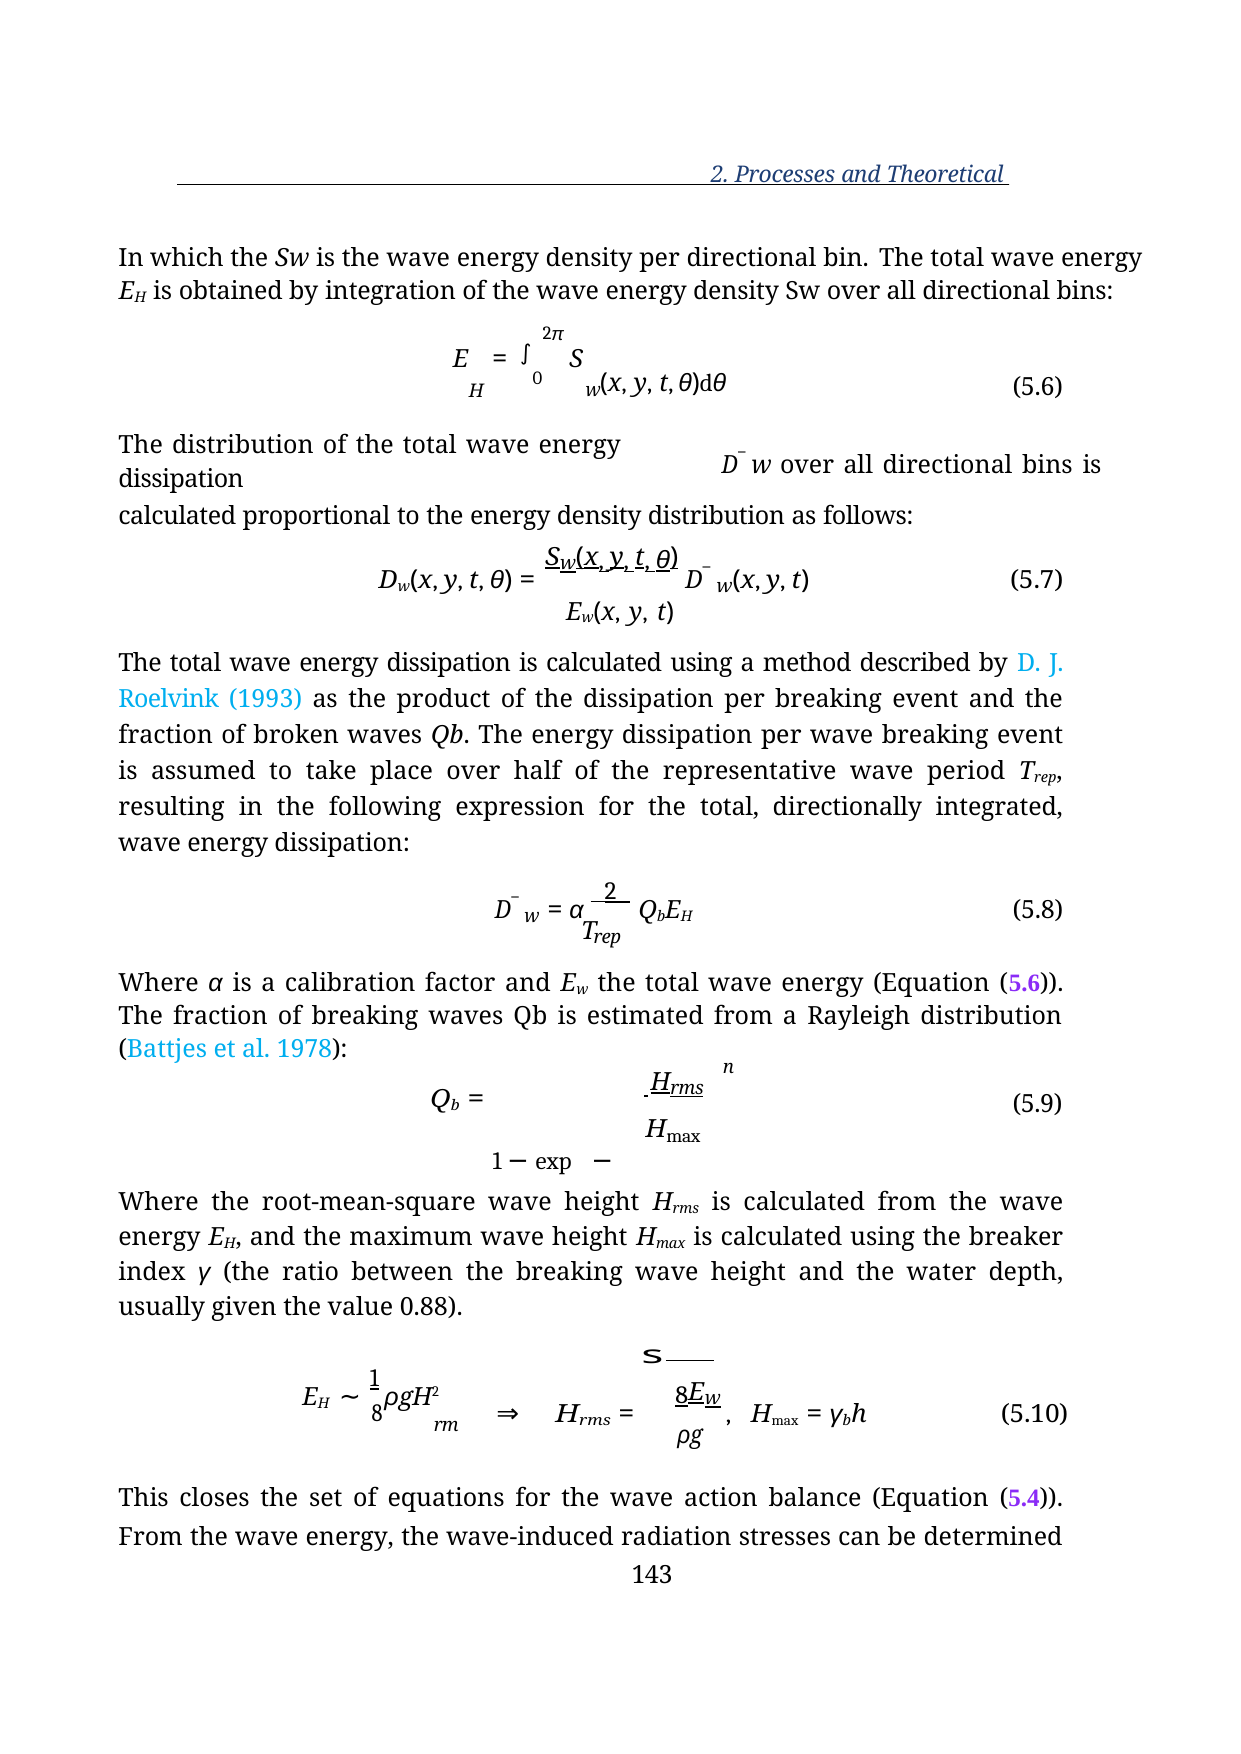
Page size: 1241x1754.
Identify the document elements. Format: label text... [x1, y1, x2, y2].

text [118, 1479, 1063, 1553]
text θ)dθ [678, 363, 727, 399]
text Where the root-mean-square wave height Hrms is calculated from the wave energy EH, and the maximum wave height Hmax is calculated using the breaker index γ (the ratio between the breaking wave height and the water depth, usually given the value 0.88). [118, 1184, 1063, 1323]
text (x, y, t, [600, 363, 674, 399]
text calculated proportional to the energy density distribution as follows: [118, 498, 1240, 532]
text E = 2π S 0 [453, 340, 585, 389]
text The distribution of the total wave energy dissipation [118, 427, 708, 495]
text (5.6) [835, 369, 1240, 403]
text In which the Sw is the wave energy density per directional bin. The total wave energy [118, 239, 1240, 273]
text The total wave energy dissipation is calculated using a method described by D. J. Roelvink (1993) as the product of the dissipation per breaking event and the fraction of broken waves Qb. The energy dissipation per wave breaking event is assumed to take place over half of the representative wave period Trep, resulting in the following expression for the total, directionally integrated, wave energy dissipation: [118, 645, 1063, 859]
text Dw(x, y, t, θ) = Sw(x, y, t, θ) D¯ w(x, y, t) (5.7) [106, 552, 1063, 597]
text EH is obtained by integration of the wave energy density Sw over all directional bins: [119, 273, 1240, 306]
text EH ∼ 1 ρgH2 [302, 1364, 444, 1413]
text Where α is a calibration factor and Ew the total wave energy (Equation (5.6)). The fraction of breaking waves Qb is estimated from a Rayleigh distribution (Battjes et al. 1978): [118, 965, 1063, 1064]
text rep [106, 928, 1108, 948]
text Hmax [645, 1121, 1240, 1148]
text Qb = [106, 1079, 485, 1115]
text D¯ w over all directional bins is [721, 445, 1240, 481]
text D¯ w = α 2 QbEH (5.8) [106, 881, 1063, 928]
text Ew(x, y, t) [106, 597, 1134, 626]
text Hrms n (5.9) [644, 1079, 1240, 1121]
text ⇒ Hrms = s 8Ew , Hmax = γbh (5.10) [496, 1336, 1240, 1431]
text 1 − exp − [492, 1094, 618, 1177]
